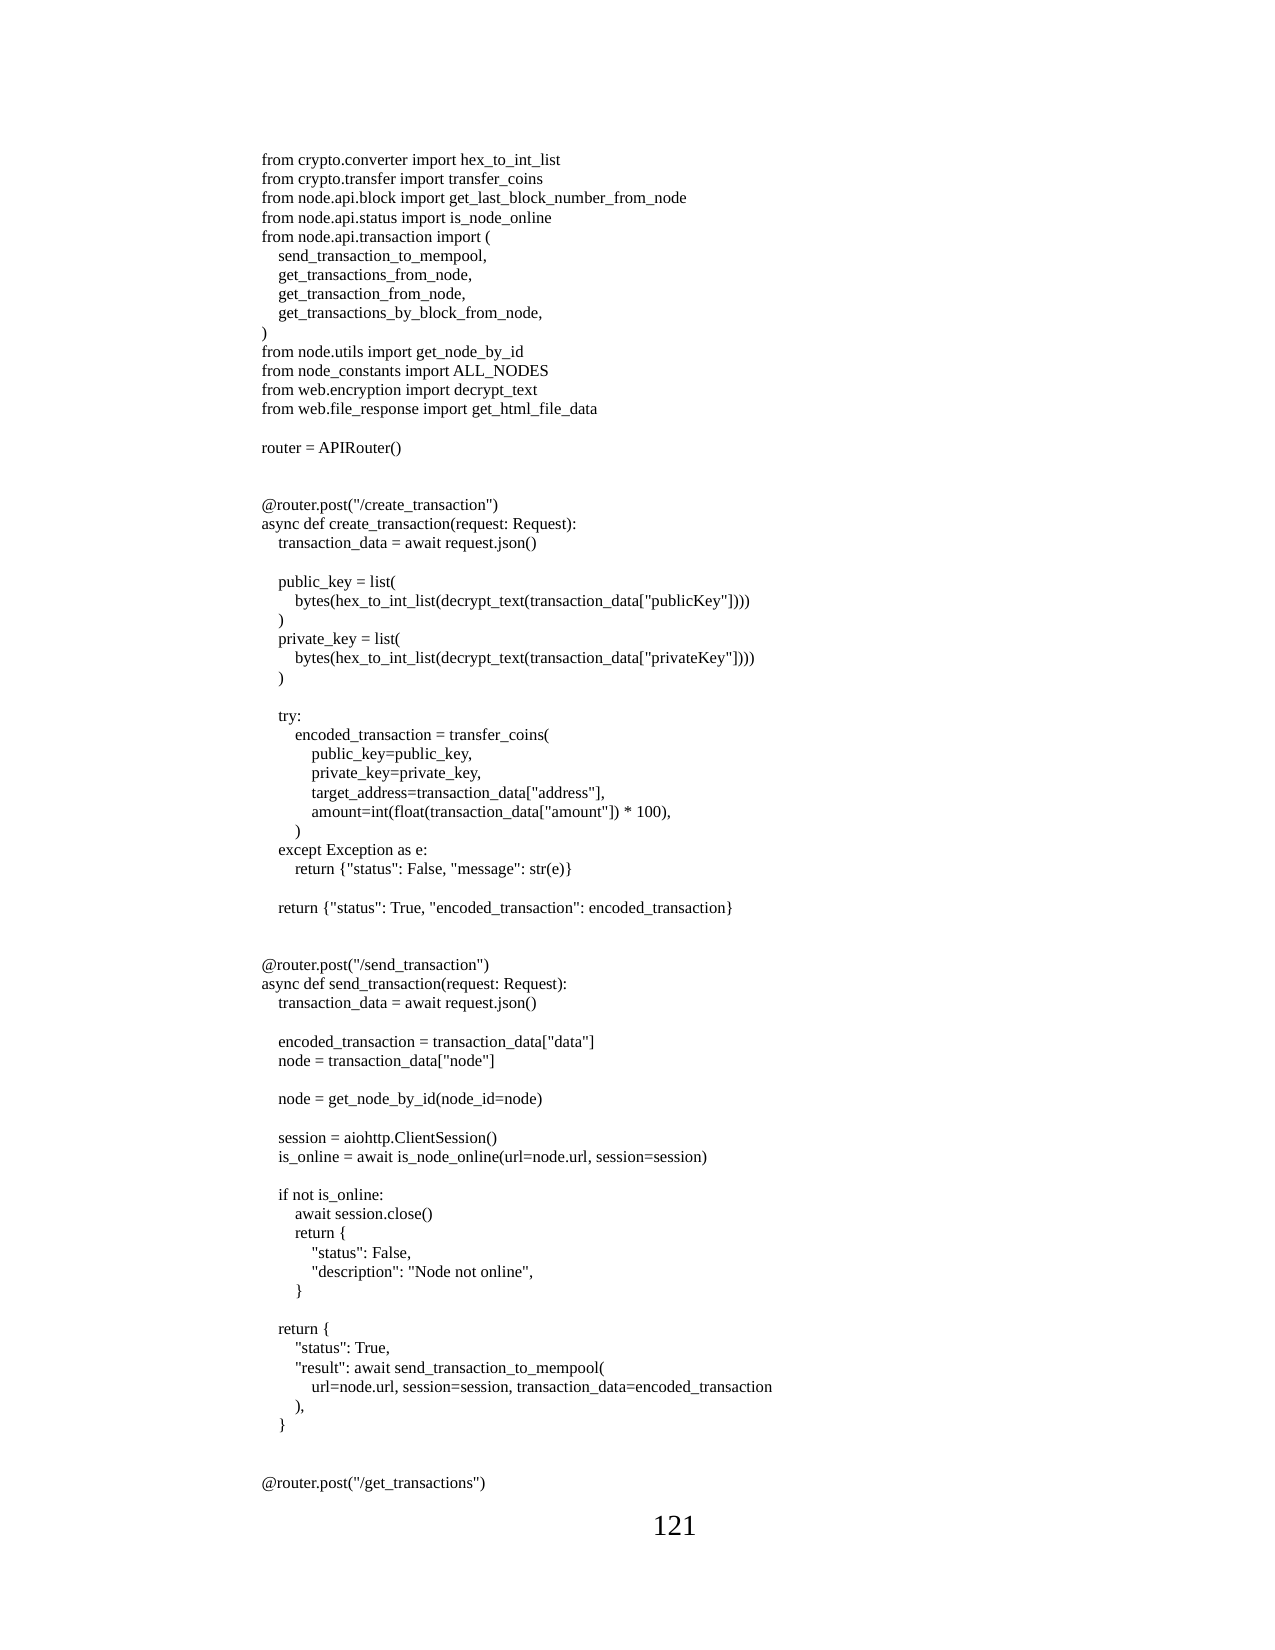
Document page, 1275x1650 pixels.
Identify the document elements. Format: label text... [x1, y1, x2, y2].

list amount=int(float(transaction_data["amount"]) * 100), [261, 802, 1125, 821]
list is_online = await is_node_online(url=node.url, session=session) [261, 1147, 1125, 1166]
list ) [261, 610, 1125, 629]
list from node.utils import get_node_by_id [261, 342, 1125, 361]
list bytes(hex_to_int_list(decrypt_text(transaction_data["publicKey"]))) [261, 591, 1125, 610]
list router = APIRouter() [261, 437, 1125, 457]
list public_key = list( [261, 572, 1125, 591]
list return { [261, 1223, 1125, 1242]
list node = get_node_by_id(node_id=node) [261, 1089, 1125, 1108]
list if not is_online: [261, 1185, 1125, 1204]
list encoded_transaction = transaction_data["data"] [261, 1032, 1125, 1051]
list from node.api.status import is_node_online [261, 207, 1125, 227]
list target_address=transaction_data["address"], [261, 782, 1125, 802]
list } [261, 1281, 1125, 1300]
list from crypto.converter import hex_to_int_list [261, 150, 1125, 169]
list ) [261, 821, 1125, 840]
list "description": "Node not online", [261, 1262, 1125, 1281]
list from crypto.transfer import transfer_coins [261, 169, 1125, 188]
list url=node.url, session=session, transaction_data=encoded_transaction [261, 1377, 1125, 1396]
list ), [261, 1396, 1125, 1415]
list from node.api.block import get_last_block_number_from_node [261, 188, 1125, 207]
list "status": False, [261, 1242, 1125, 1262]
list "result": await send_transaction_to_mempool( [261, 1357, 1125, 1377]
list get_transactions_from_node, [261, 265, 1125, 284]
list get_transaction_from_node, [261, 284, 1125, 303]
list public_key=public_key, [261, 744, 1125, 763]
list @router.post("/create_transaction") [261, 495, 1125, 514]
list return { [261, 1319, 1125, 1338]
list ) [261, 322, 1125, 342]
list from web.file_response import get_html_file_data [261, 399, 1125, 418]
list await session.close() [261, 1204, 1125, 1223]
list transaction_data = await request.json() [261, 993, 1125, 1012]
list node = transaction_data["node"] [261, 1051, 1125, 1070]
list send_transaction_to_mempool, [261, 246, 1125, 265]
list bytes(hex_to_int_list(decrypt_text(transaction_data["privateKey"]))) [261, 648, 1125, 667]
list session = aiohttp.ClientSession() [261, 1127, 1125, 1147]
list from node.api.transaction import ( [261, 227, 1125, 246]
list @router.post("/send_transaction") [261, 955, 1125, 974]
list encoded_transaction = transfer_coins( [261, 725, 1125, 744]
list ) [261, 667, 1125, 687]
list from web.encryption import decrypt_text [261, 380, 1125, 399]
list private_key=private_key, [261, 763, 1125, 782]
list @router.post("/get_transactions") [261, 1472, 1125, 1492]
list return {"status": False, "message": str(e)} [261, 859, 1125, 878]
list return {"status": True, "encoded_transaction": encoded_transaction} [261, 897, 1125, 917]
list async def send_transaction(request: Request): [261, 974, 1125, 993]
list } [261, 1415, 1125, 1434]
list except Exception as e: [261, 840, 1125, 859]
list "status": True, [261, 1338, 1125, 1357]
list get_transactions_by_block_from_node, [261, 303, 1125, 322]
list try: [261, 706, 1125, 725]
list from node_constants import ALL_NODES [261, 361, 1125, 380]
list async def create_transaction(request: Request): [261, 514, 1125, 533]
list private_key = list( [261, 629, 1125, 648]
list transaction_data = await request.json() [261, 533, 1125, 552]
